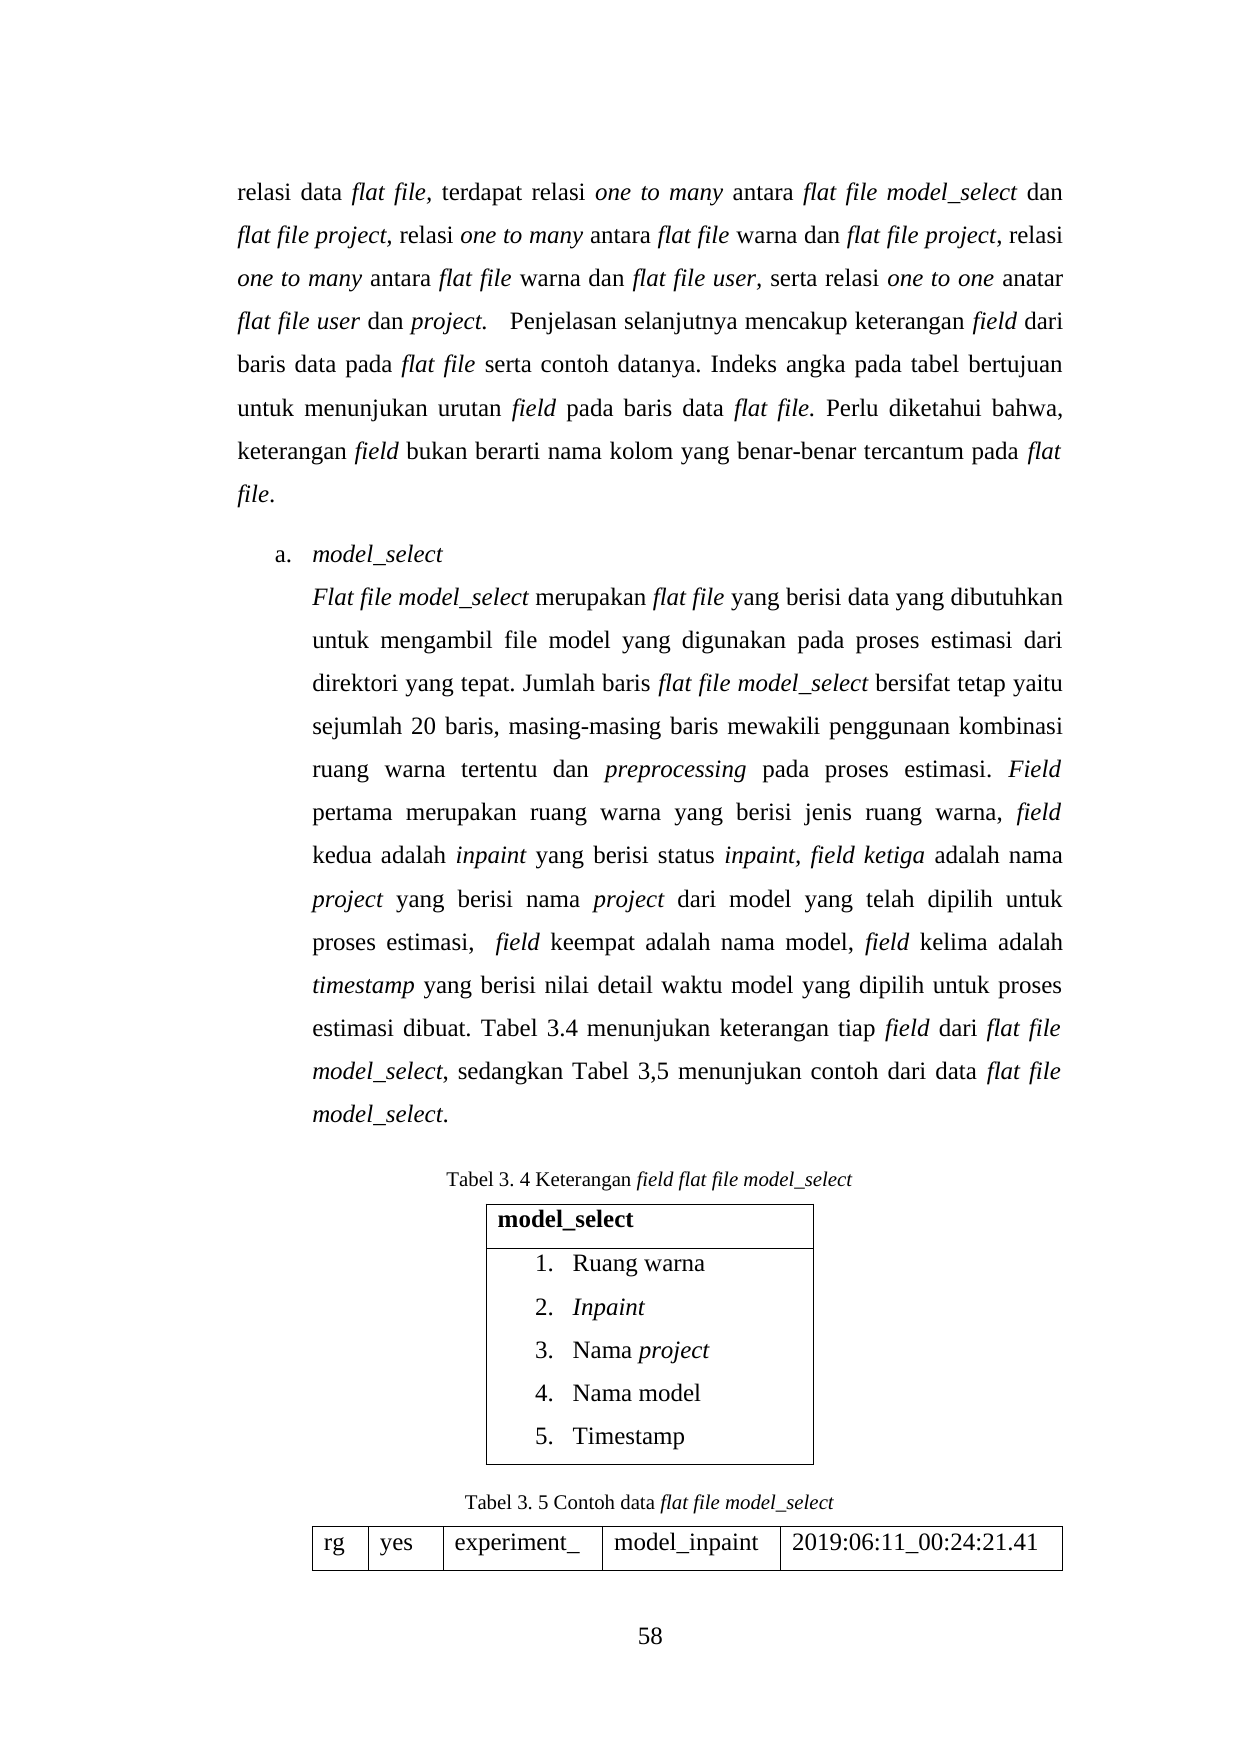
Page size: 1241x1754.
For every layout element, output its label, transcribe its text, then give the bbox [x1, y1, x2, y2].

list model_select [274, 539, 1063, 567]
text Tabel 3. 5 Contoh data flat file model_select [237, 1490, 1063, 1514]
table_header model_select [487, 1205, 813, 1247]
table_header yes [369, 1527, 443, 1570]
table_cell Ruang warna Inpaint Nama project Nama model Timestamp [487, 1249, 813, 1464]
table_header rgb [313, 1527, 368, 1570]
table_header model_inpaint_rgb [603, 1527, 780, 1570]
text Tabel 3. 4 Keterangan field flat file model_select [237, 1167, 1063, 1191]
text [237, 177, 1063, 508]
table_header experiment_06 [444, 1527, 602, 1570]
list Flat file model_select merupakan flat file yang berisi data yang dibutuhkan untuk mengambil file model yang digunakan pada proses estimasi dari direktori yang tepat. Jumlah baris flat file model_select bersifat tetap yaitu sejumlah 20 baris, masing-masing baris mewakili penggunaan kombinasi ruang warna tertentu dan preprocessing pada proses estimasi. Field pertama merupakan ruang warna yang berisi jenis ruang warna, field kedua adalah inpaint yang berisi status inpaint, field ketiga adalah nama project yang berisi nama project dari model yang telah dipilih untuk proses estimasi, field keempat adalah nama model, field kelima adalah timestamp yang berisi nilai detail waktu model yang dipilih untuk proses estimasi dibuat. Tabel 3.4 menunjukan keterangan tiap field dari flat file model_select, sedangkan Tabel 3,5 menunjukan contoh dari data flat file model_select. [312, 582, 1063, 1128]
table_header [781, 1527, 1062, 1570]
